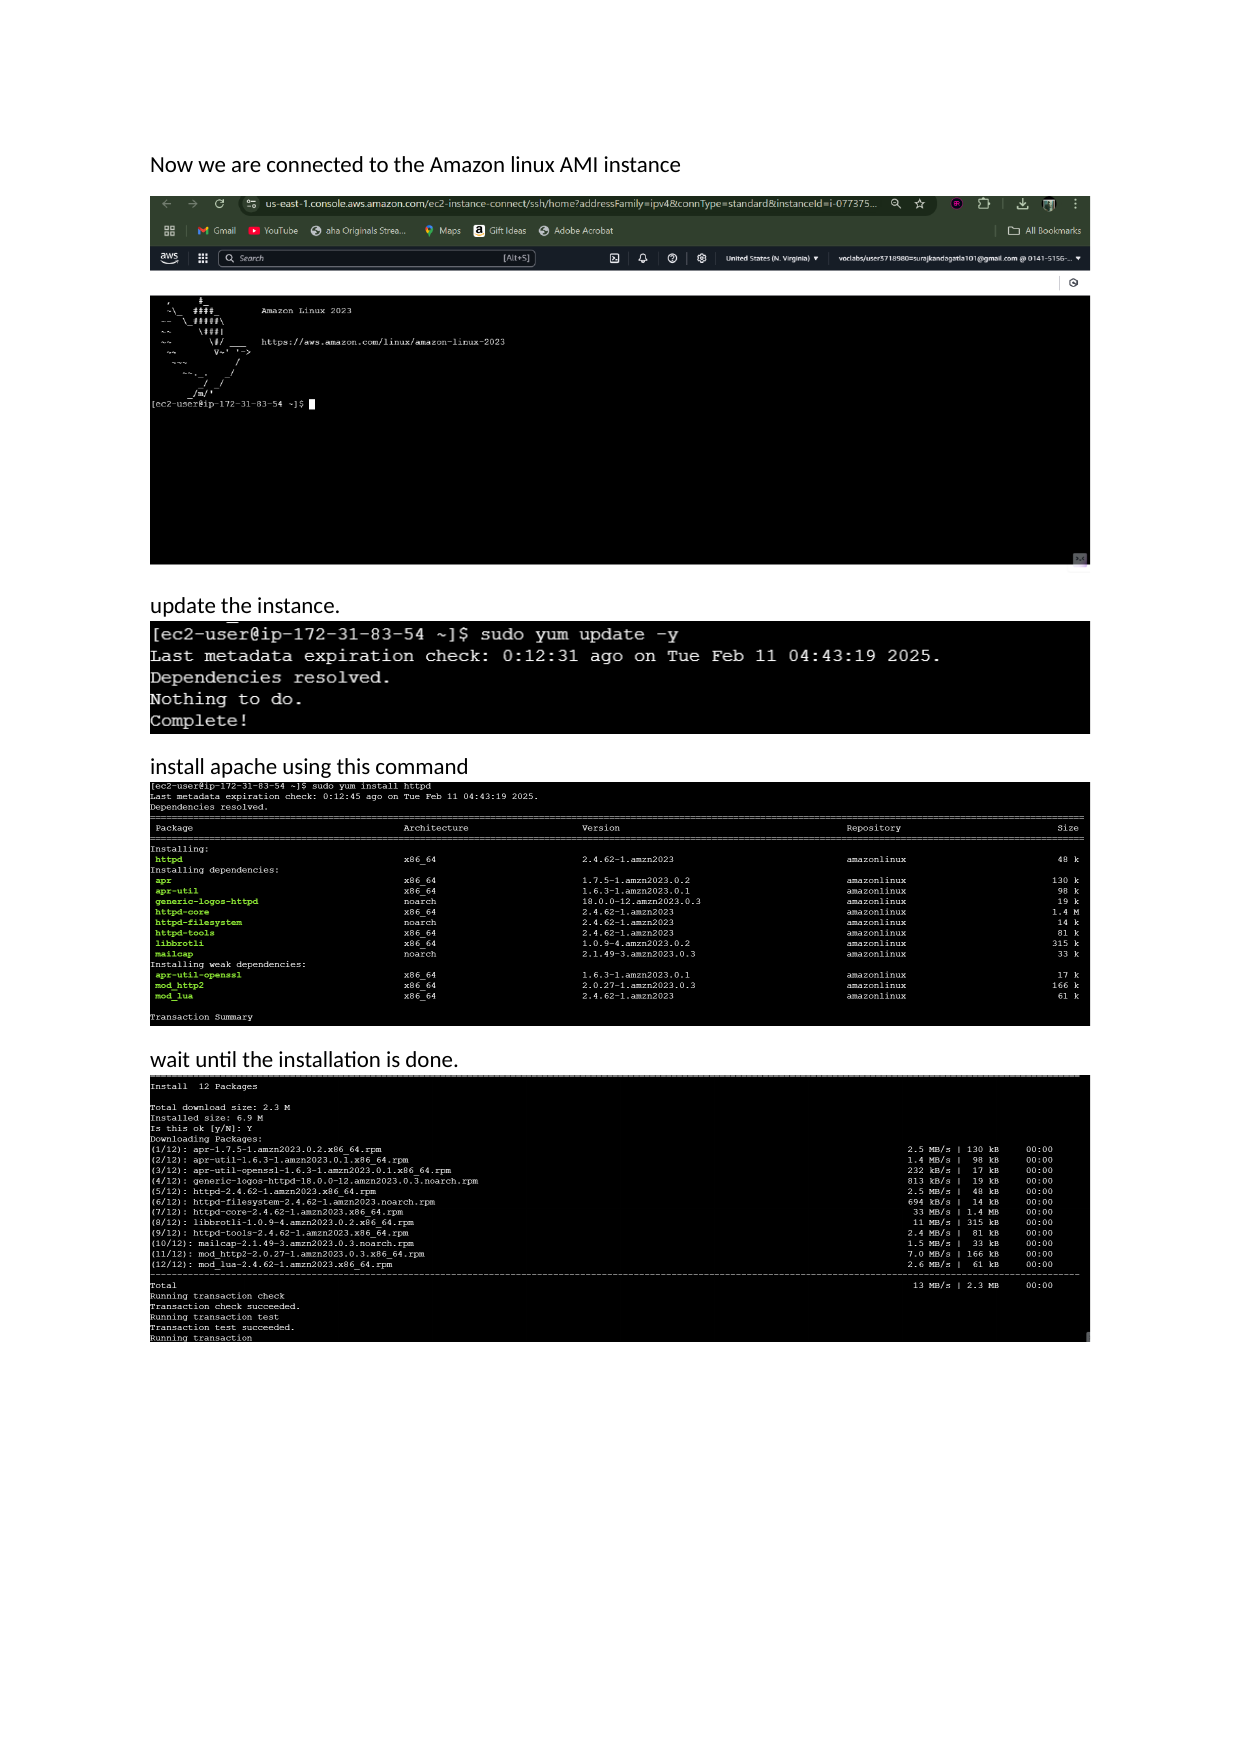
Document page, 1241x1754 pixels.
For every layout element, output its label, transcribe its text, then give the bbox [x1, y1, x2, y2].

text update the instance. [150, 591, 1090, 621]
picture [150, 621, 1091, 734]
text install apache using this command [150, 752, 1090, 782]
text wait until the installation is done. [150, 1045, 1090, 1075]
text Now we are connected to the Amazon linux AMI instance [150, 150, 1090, 178]
picture [150, 782, 1091, 1026]
picture [150, 1075, 1091, 1342]
picture [150, 196, 1091, 573]
